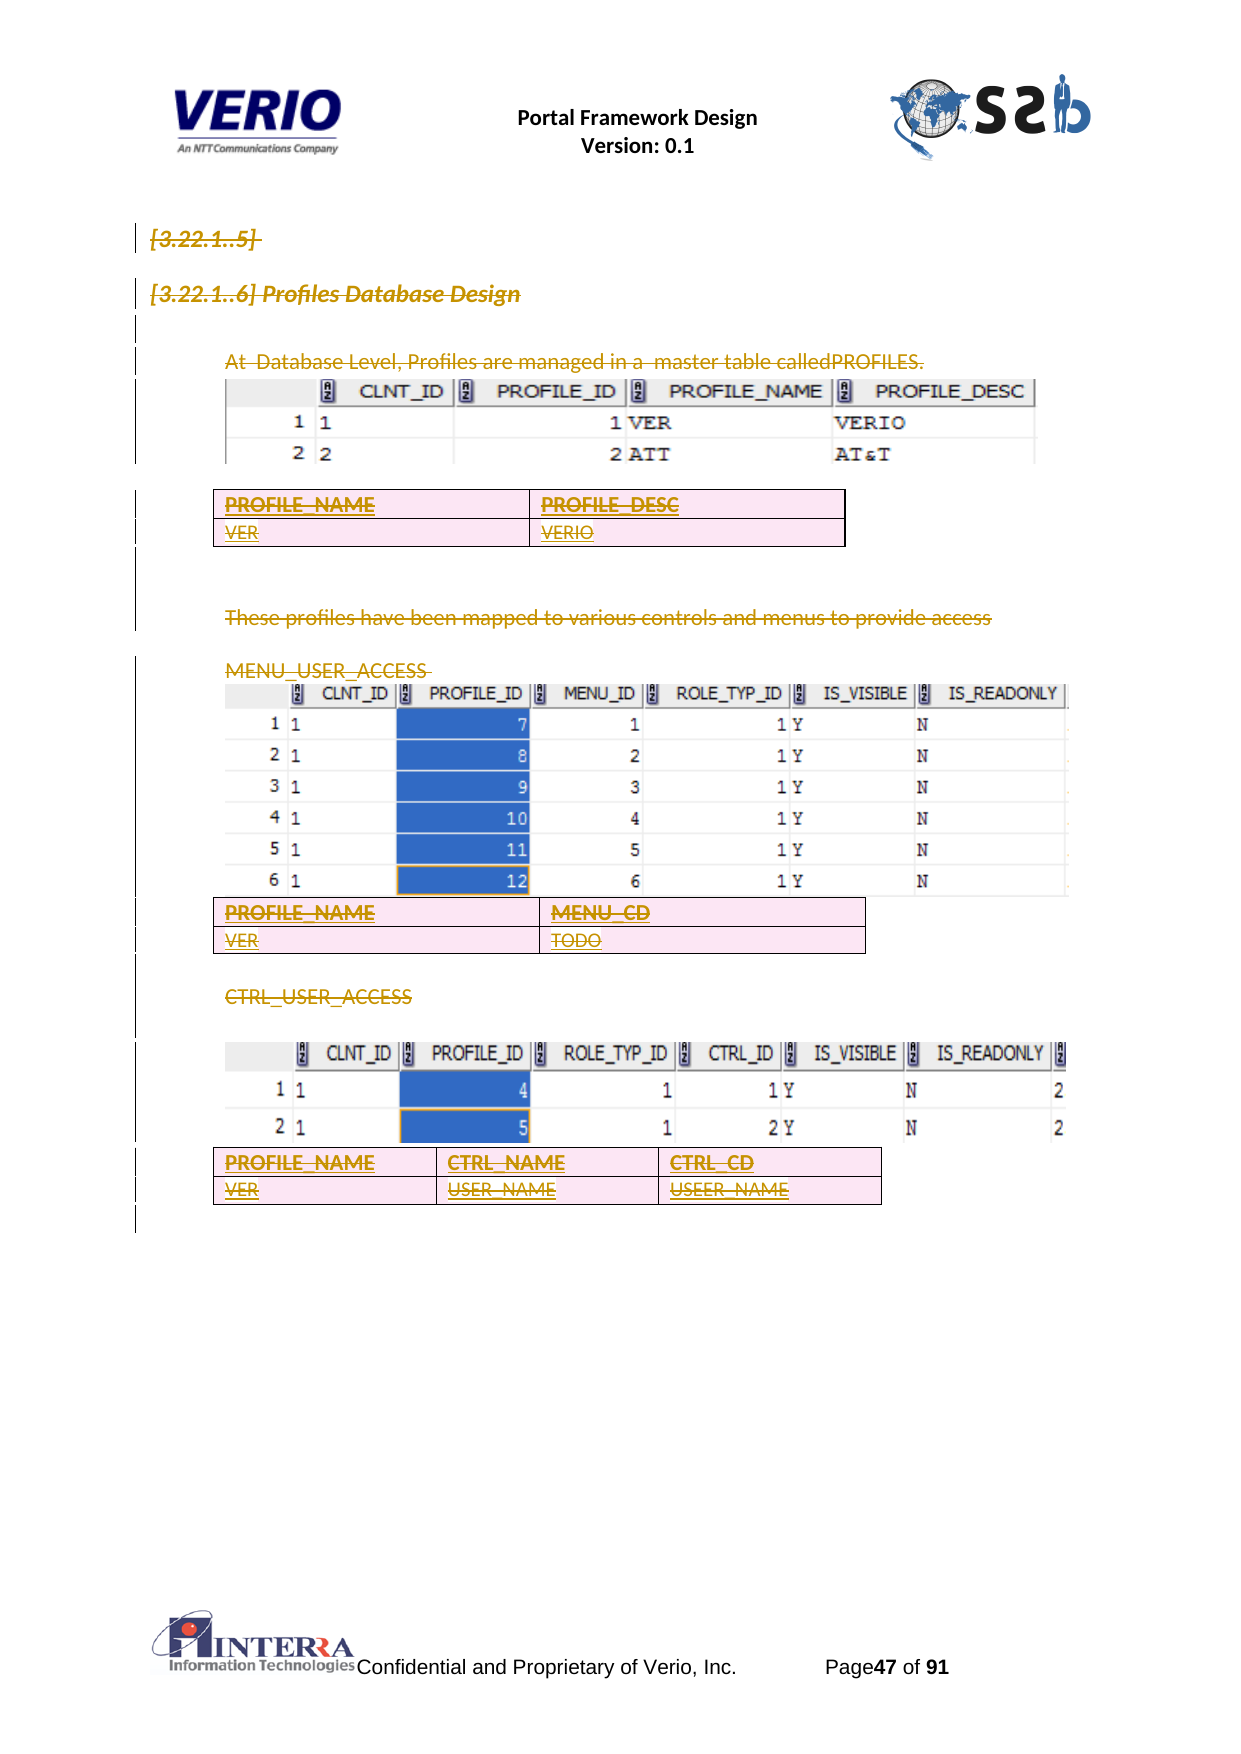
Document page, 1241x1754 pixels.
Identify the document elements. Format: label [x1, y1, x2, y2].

picture [225, 684, 1069, 897]
picture [156, 75, 357, 168]
picture [150, 1608, 357, 1675]
picture [890, 74, 1091, 161]
picture [225, 379, 1038, 464]
picture [225, 1042, 1066, 1143]
